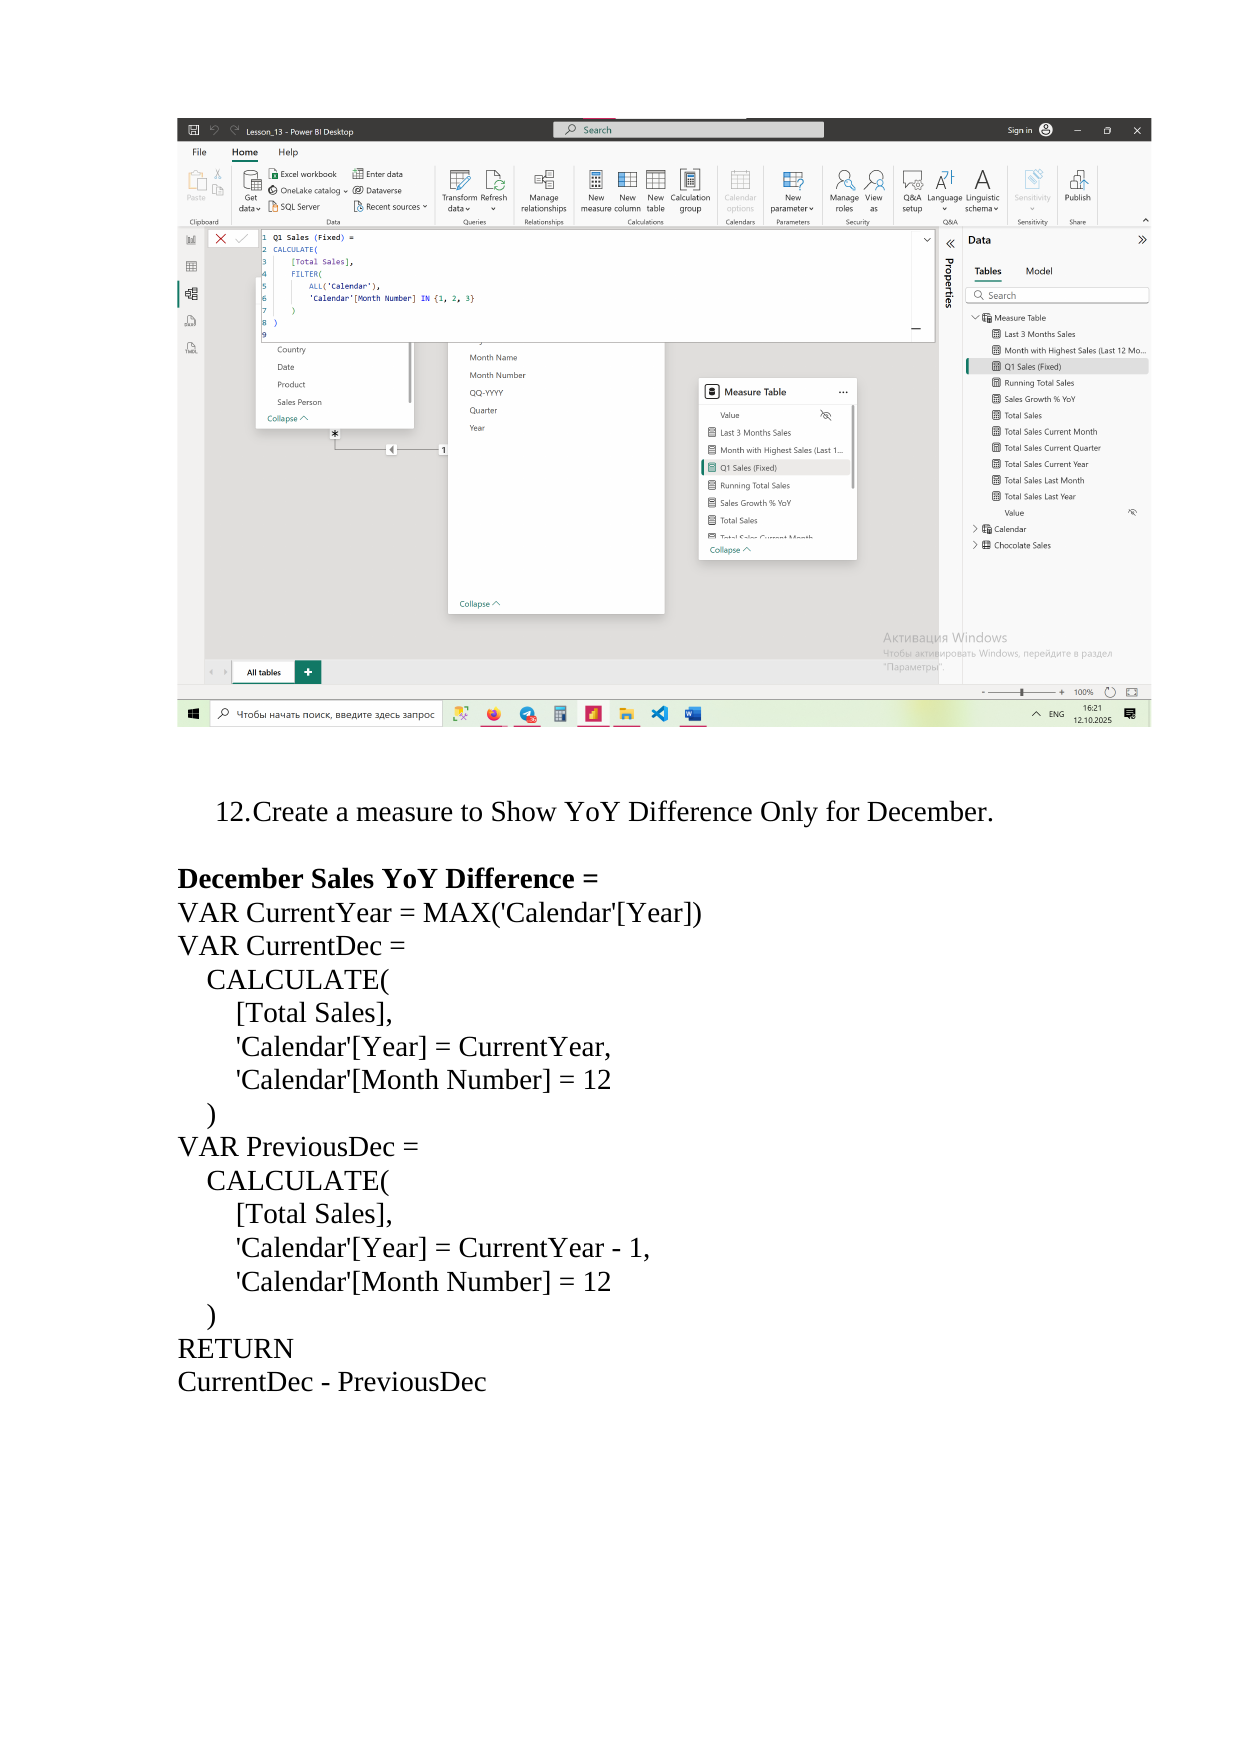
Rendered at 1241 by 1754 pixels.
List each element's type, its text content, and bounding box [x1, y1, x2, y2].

text ) [177, 1096, 1152, 1129]
text [Total Sales], [177, 1197, 1152, 1230]
text RETURN [177, 1331, 1152, 1364]
text 'Calendar'[Month Number] = 12 [177, 1264, 1152, 1297]
text [Total Sales], [177, 995, 1152, 1029]
text December Sales YoY Difference = [177, 861, 1152, 895]
text 'Calendar'[Month Number] = 12 [177, 1062, 1152, 1096]
text CALCULATE( [177, 962, 1152, 995]
text ) [177, 1297, 1152, 1331]
text 'Calendar'[Year] = CurrentYear - 1, [177, 1230, 1152, 1264]
text VAR CurrentDec = [177, 928, 1152, 962]
picture [177, 118, 1152, 727]
text 'Calendar'[Year] = CurrentYear, [177, 1029, 1152, 1062]
text CALCULATE( [177, 1163, 1152, 1197]
text VAR CurrentYear = MAX('Calendar'[Year]) [177, 895, 1152, 928]
text CurrentDec - PreviousDec [177, 1364, 1152, 1398]
text VAR PreviousDec = [177, 1129, 1152, 1163]
list Create a measure to Show YoY Difference Only for December. [215, 794, 1152, 828]
